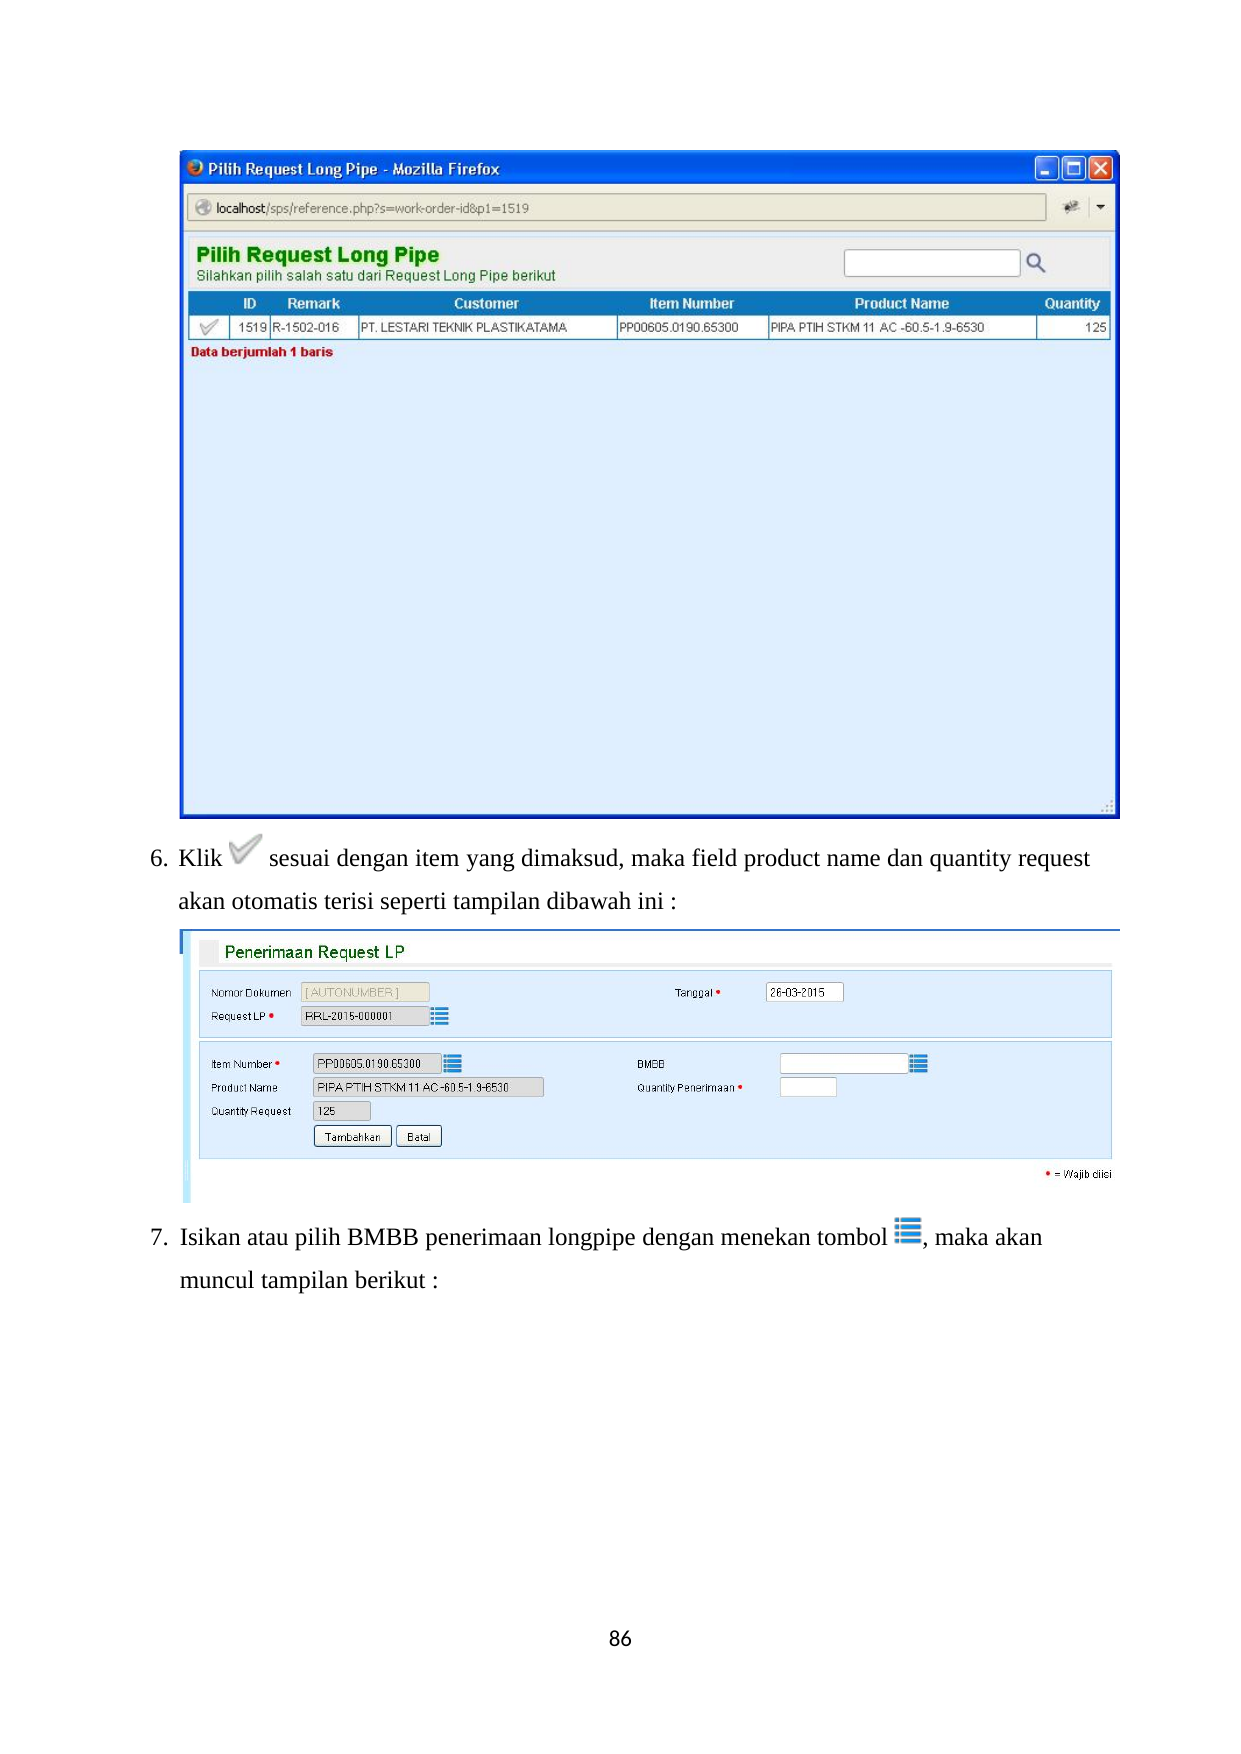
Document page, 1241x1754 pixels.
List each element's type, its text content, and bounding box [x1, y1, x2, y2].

list Klik sesuai dengan item yang dimaksud, maka field product name dan quantity request akan otomatis terisi seperti tampilan dibawah ini : [150, 833, 1090, 915]
picture [179, 150, 1120, 819]
picture [893, 1216, 923, 1245]
picture [179, 929, 1120, 1203]
picture [229, 833, 263, 867]
list Isikan atau pilih BMBB penerimaan longpipe dengan menekan tombol , maka akan muncul tampilan berikut : [150, 1217, 1090, 1293]
